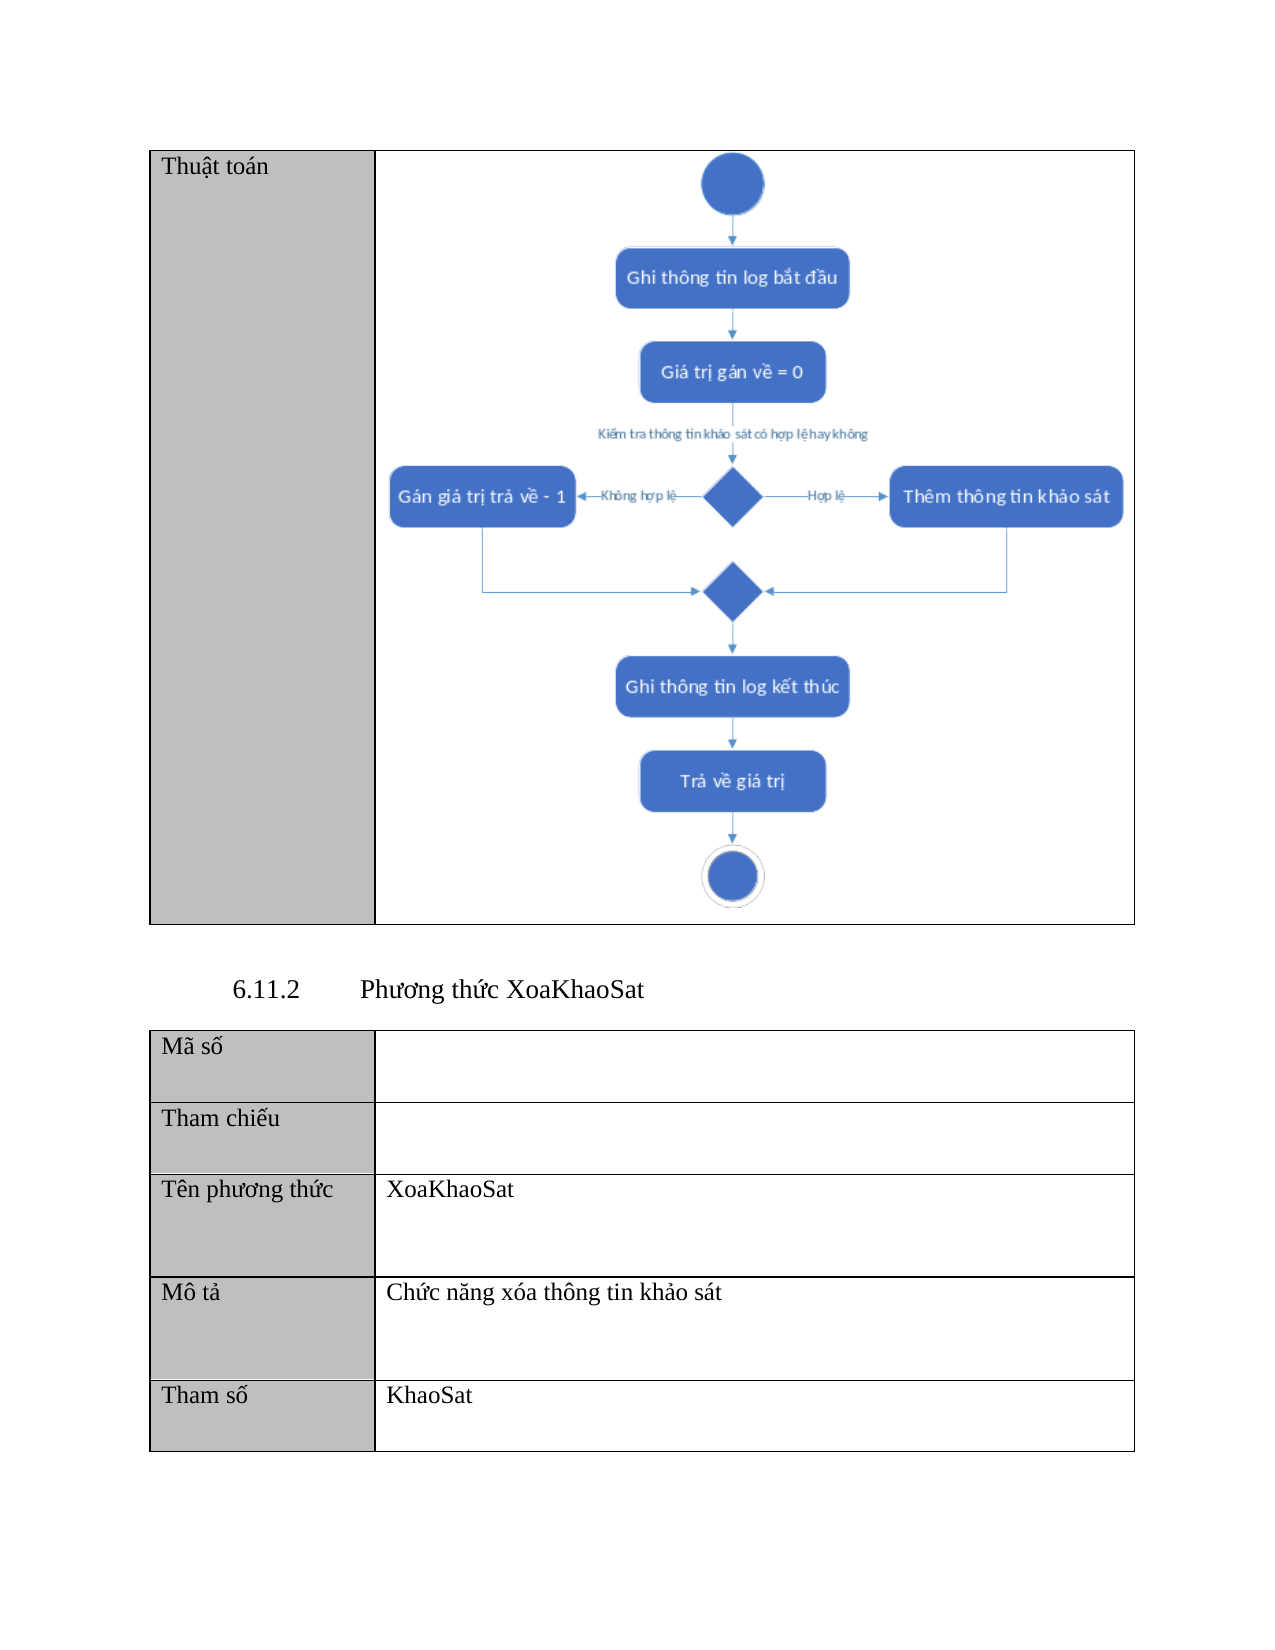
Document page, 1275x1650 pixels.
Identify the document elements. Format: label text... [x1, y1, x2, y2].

list Phương thức XoaKhaoSat [300, 973, 1125, 1004]
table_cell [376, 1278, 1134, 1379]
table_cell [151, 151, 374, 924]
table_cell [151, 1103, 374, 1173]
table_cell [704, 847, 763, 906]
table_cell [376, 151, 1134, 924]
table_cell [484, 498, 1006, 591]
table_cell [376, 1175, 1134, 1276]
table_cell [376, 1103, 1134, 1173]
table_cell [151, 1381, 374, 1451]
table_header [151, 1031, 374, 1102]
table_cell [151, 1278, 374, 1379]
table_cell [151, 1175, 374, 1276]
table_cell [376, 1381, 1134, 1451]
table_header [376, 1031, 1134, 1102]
